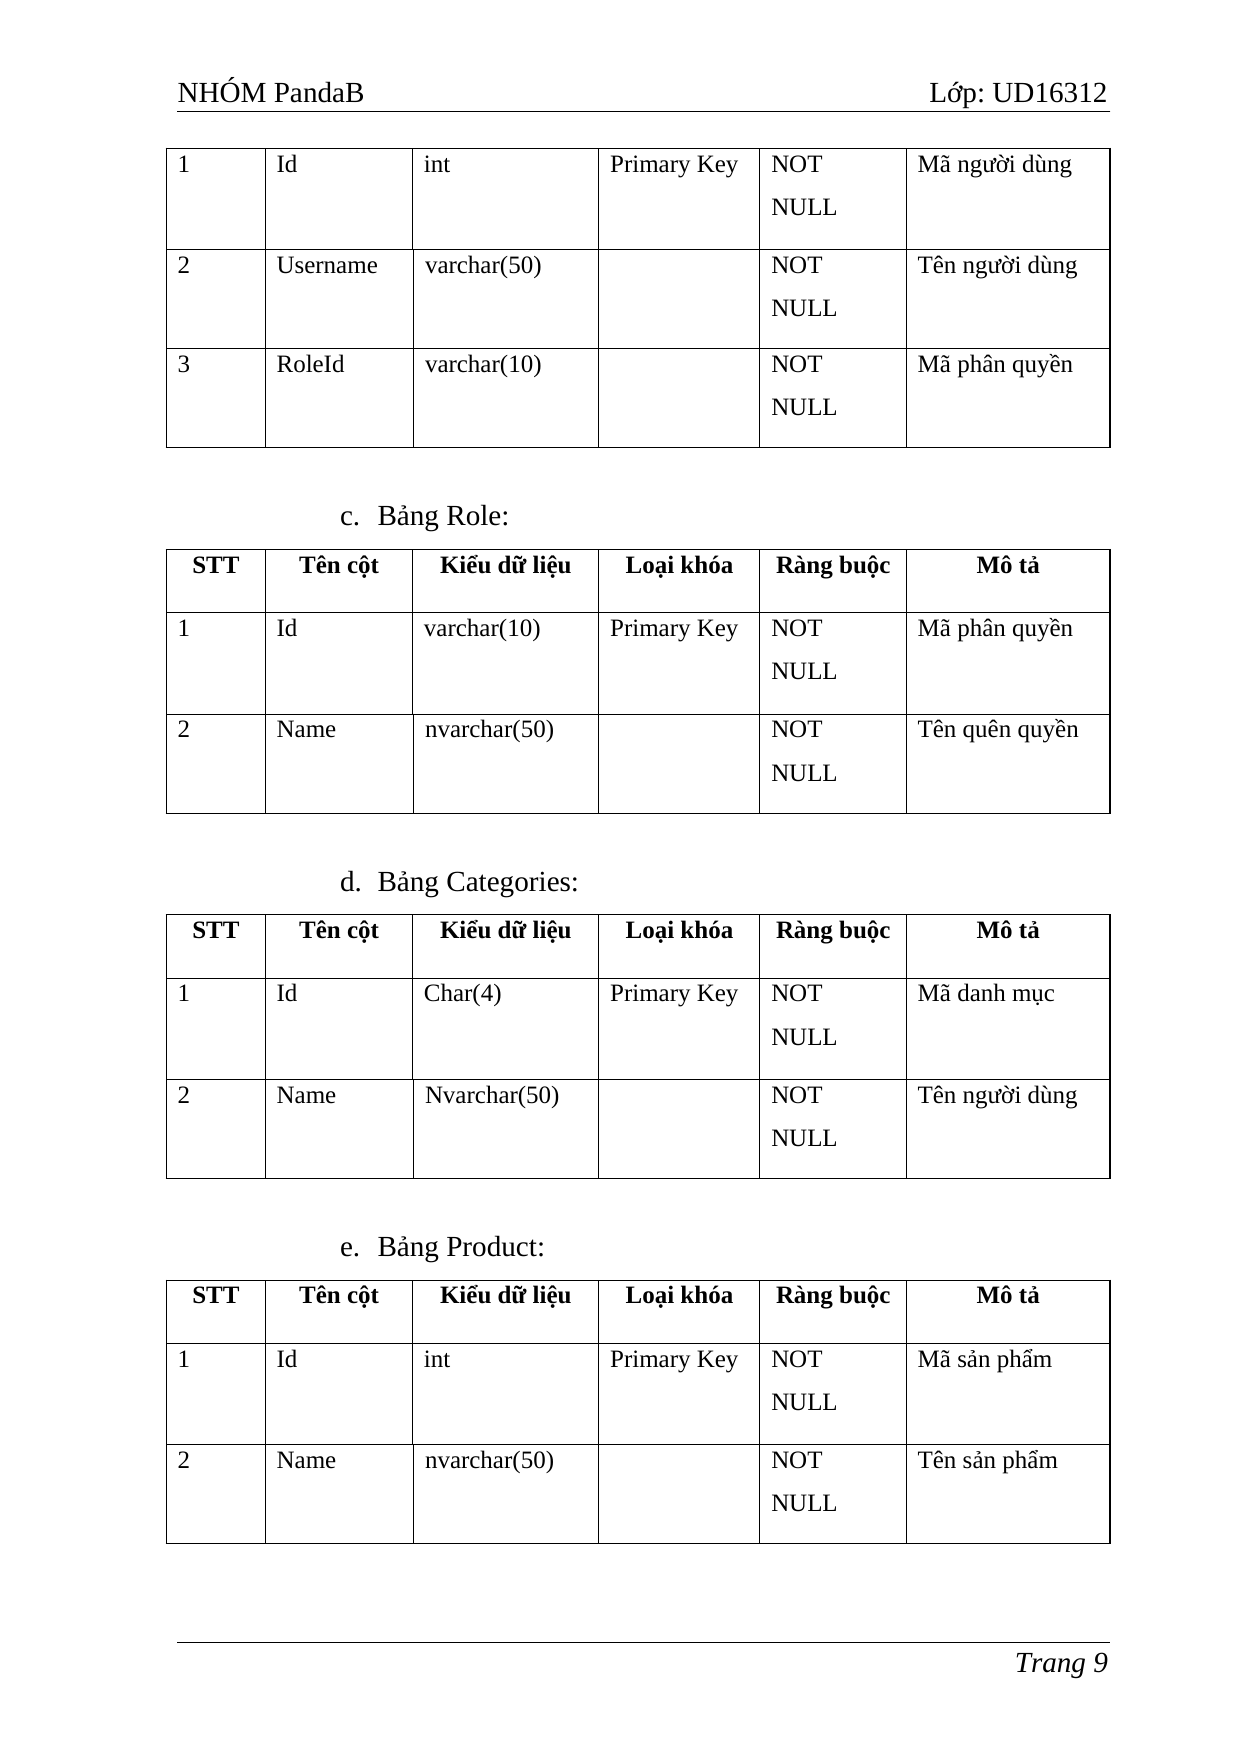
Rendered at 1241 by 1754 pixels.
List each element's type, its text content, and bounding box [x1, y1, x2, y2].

table_cell Id [266, 149, 412, 249]
table_header Kiểu dữ liệu [413, 1281, 598, 1343]
table_cell Tên quên quyền [907, 715, 1109, 812]
table_cell Id [266, 613, 412, 713]
table_header Mô tả [907, 915, 1109, 977]
table_cell 1 [167, 149, 265, 249]
table_header STT [167, 550, 265, 612]
table_cell RoleId [266, 349, 413, 447]
table_header Tên cột [266, 915, 412, 977]
table_header Ràng buộc [760, 550, 906, 612]
table_cell nvarchar(50) [414, 1445, 598, 1543]
list Bảng Product: [340, 1229, 1110, 1263]
table_cell Primary Key [599, 1344, 759, 1444]
list Bảng Categories: [340, 864, 1110, 897]
table_cell [599, 250, 759, 348]
table_cell 2 [167, 1080, 265, 1178]
table_header Tên cột [266, 1281, 412, 1343]
table_cell NOT NULL [760, 1445, 906, 1543]
table_header Kiểu dữ liệu [413, 550, 598, 612]
table_cell nvarchar(50) [414, 715, 598, 812]
table_header Loại khóa [599, 550, 759, 612]
table_cell Tên người dùng [907, 1080, 1109, 1178]
table_cell NOT NULL [760, 349, 906, 447]
table_cell NOT NULL [760, 715, 906, 812]
table_cell 2 [167, 1445, 265, 1543]
table_cell 1 [167, 613, 265, 713]
table_cell Name [266, 1080, 413, 1178]
table_cell NOT NULL [760, 1344, 906, 1444]
table_cell NOT NULL [760, 979, 906, 1079]
table_header Mô tả [907, 1281, 1109, 1343]
table_cell Primary Key [599, 149, 759, 249]
table_cell Primary Key [599, 979, 759, 1079]
table_cell Mã phân quyền [907, 349, 1109, 447]
table_cell Mã phân quyền [907, 613, 1109, 713]
table_cell Mã người dùng [907, 149, 1109, 249]
table_header STT [167, 1281, 265, 1343]
table_cell [599, 715, 759, 812]
table_cell Name [266, 715, 413, 812]
table_cell Tên sản phẩm [907, 1445, 1109, 1543]
table_cell 3 [167, 349, 265, 447]
list Bảng Role: [340, 498, 1110, 532]
table_cell NOT NULL [760, 250, 906, 348]
table_cell 2 [167, 715, 265, 812]
table_cell NOT NULL [760, 613, 906, 713]
table_header Mô tả [907, 550, 1109, 612]
table_header Ràng buộc [760, 915, 906, 977]
table_header Tên cột [266, 550, 412, 612]
table_cell varchar(10) [413, 613, 598, 713]
table_cell int [413, 1344, 598, 1444]
table_header Loại khóa [599, 1281, 759, 1343]
table_cell varchar(50) [414, 250, 598, 348]
table_cell 1 [167, 979, 265, 1079]
table_cell Mã danh mục [907, 979, 1109, 1079]
table_cell Mã sản phẩm [907, 1344, 1109, 1444]
table_cell Nvarchar(50) [414, 1080, 598, 1178]
table_cell Primary Key [599, 613, 759, 713]
table_cell NOT NULL [760, 149, 906, 249]
table_cell 1 [167, 1344, 265, 1444]
table_cell NOT NULL [760, 1080, 906, 1178]
table_cell [599, 349, 759, 447]
table_cell int [413, 149, 598, 249]
table_header Loại khóa [599, 915, 759, 977]
table_header Ràng buộc [760, 1281, 906, 1343]
table_cell [599, 1080, 759, 1178]
table_header Kiểu dữ liệu [413, 915, 598, 977]
table_cell [599, 1445, 759, 1543]
table_header STT [167, 915, 265, 977]
table_cell Id [266, 979, 412, 1079]
table_cell 2 [167, 250, 265, 348]
table_cell Id [266, 1344, 412, 1444]
table_cell Name [266, 1445, 413, 1543]
table_cell Tên người dùng [907, 250, 1109, 348]
table_cell Char(4) [413, 979, 598, 1079]
table_cell Username [266, 250, 413, 348]
table_cell varchar(10) [414, 349, 598, 447]
